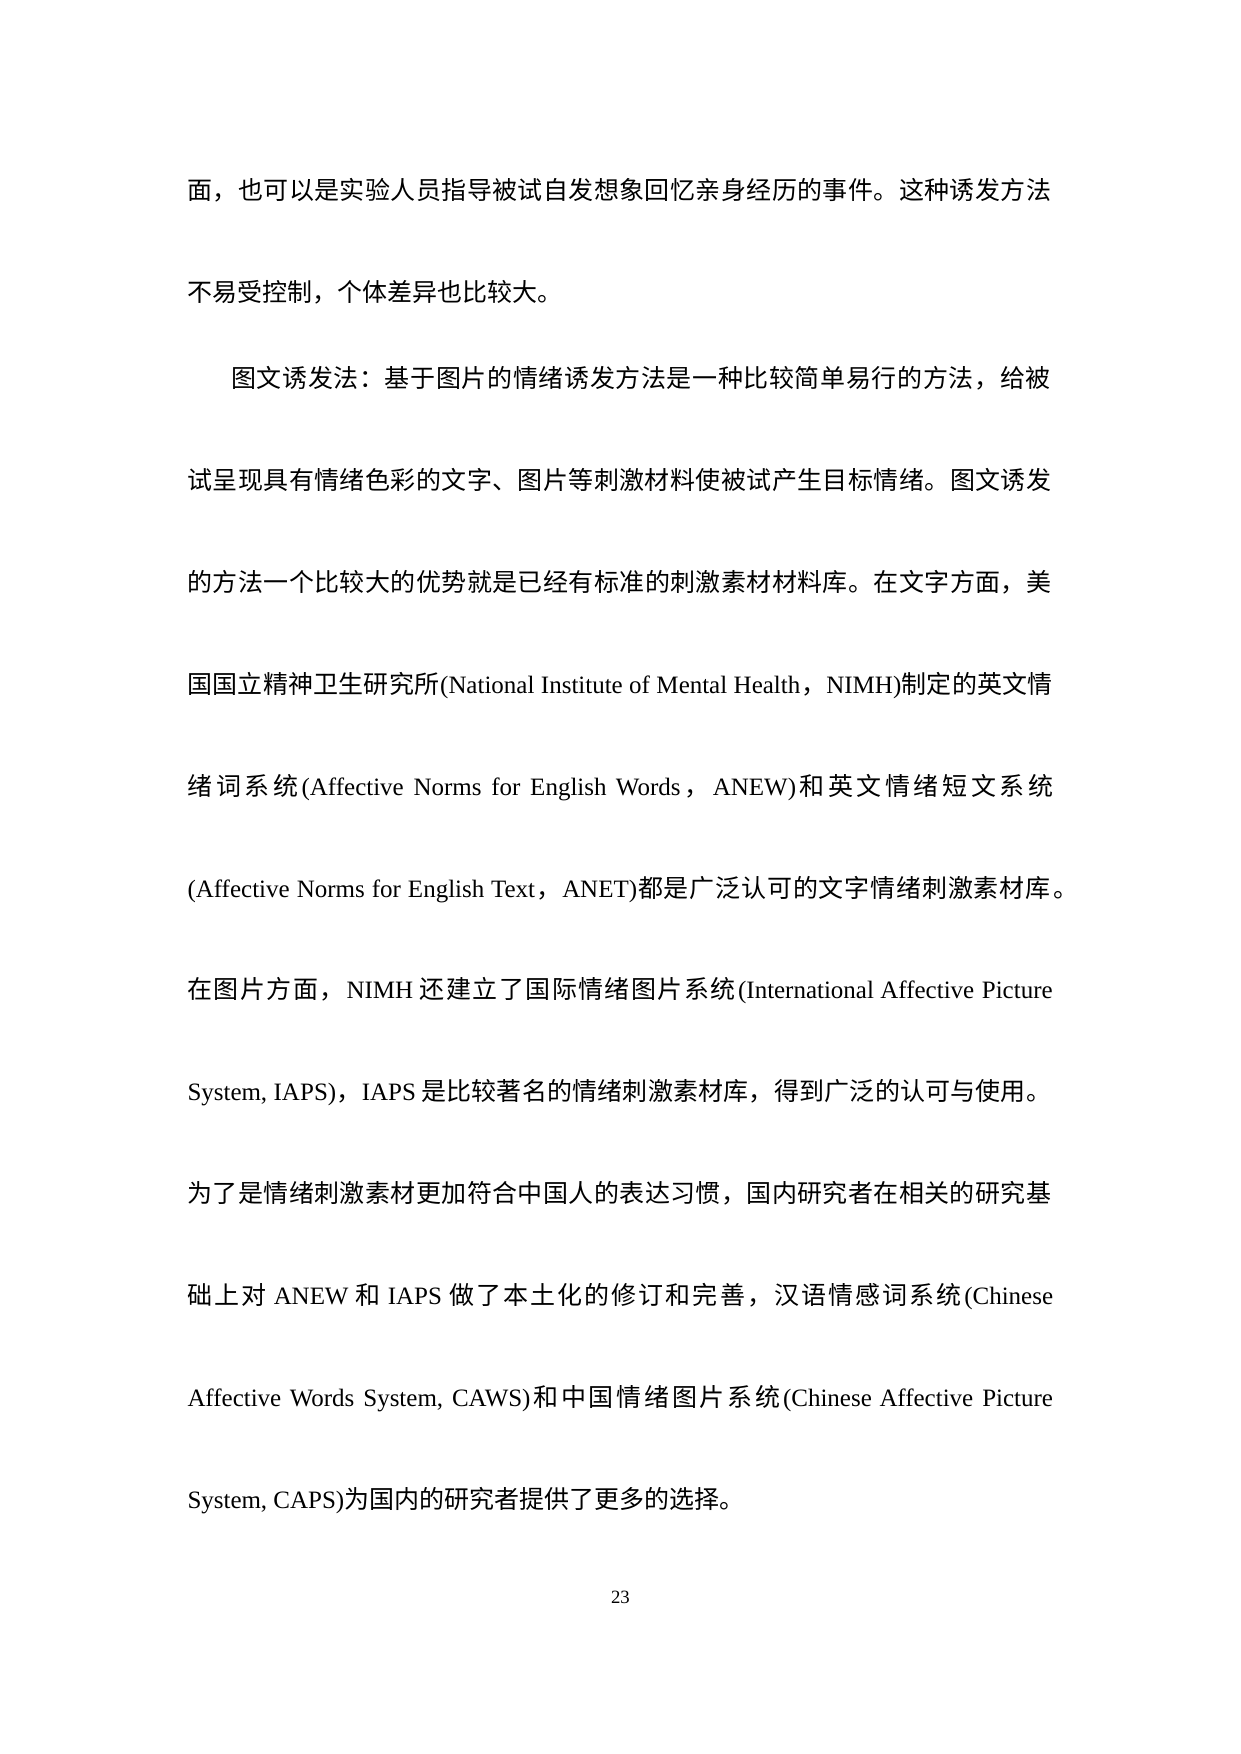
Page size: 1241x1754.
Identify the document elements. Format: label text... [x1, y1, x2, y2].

text 图文诱发法：基于图片的情绪诱发方法是一种比较简单易行的方法，给被试呈现具有情绪色彩的文字、图片等刺激材料使被试产生目标情绪。图文诱发的方法一个比较大的优势就是已经有标准的刺激素材材料库。在文字方面，美国国立精神卫生研究所(National Institute of Mental Health，NIMH)制定的英文情绪词系统(Affective Norms for English Words，ANEW)和英文情绪短文系统(Affective Norms for English Text，ANET)都是广泛认可的文字情绪刺激素材库。在图片方面，NIMH还建立了国际情绪图片系统(International Affective Picture System, IAPS)，IAPS是比较著名的情绪刺激素材库，得到广泛的认可与使用。为了是情绪刺激素材更加符合中国人的表达习惯，国内研究者在相关的研究基础上对ANEW和IAPS做了本土化的修订和完善，汉语情感词系统(Chinese Affective Words System, CAWS)和中国情绪图片系统(Chinese Affective Picture System, CAPS)为国内的研究者提供了更多的选择。 [187, 343, 1053, 1531]
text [187, 155, 1053, 325]
